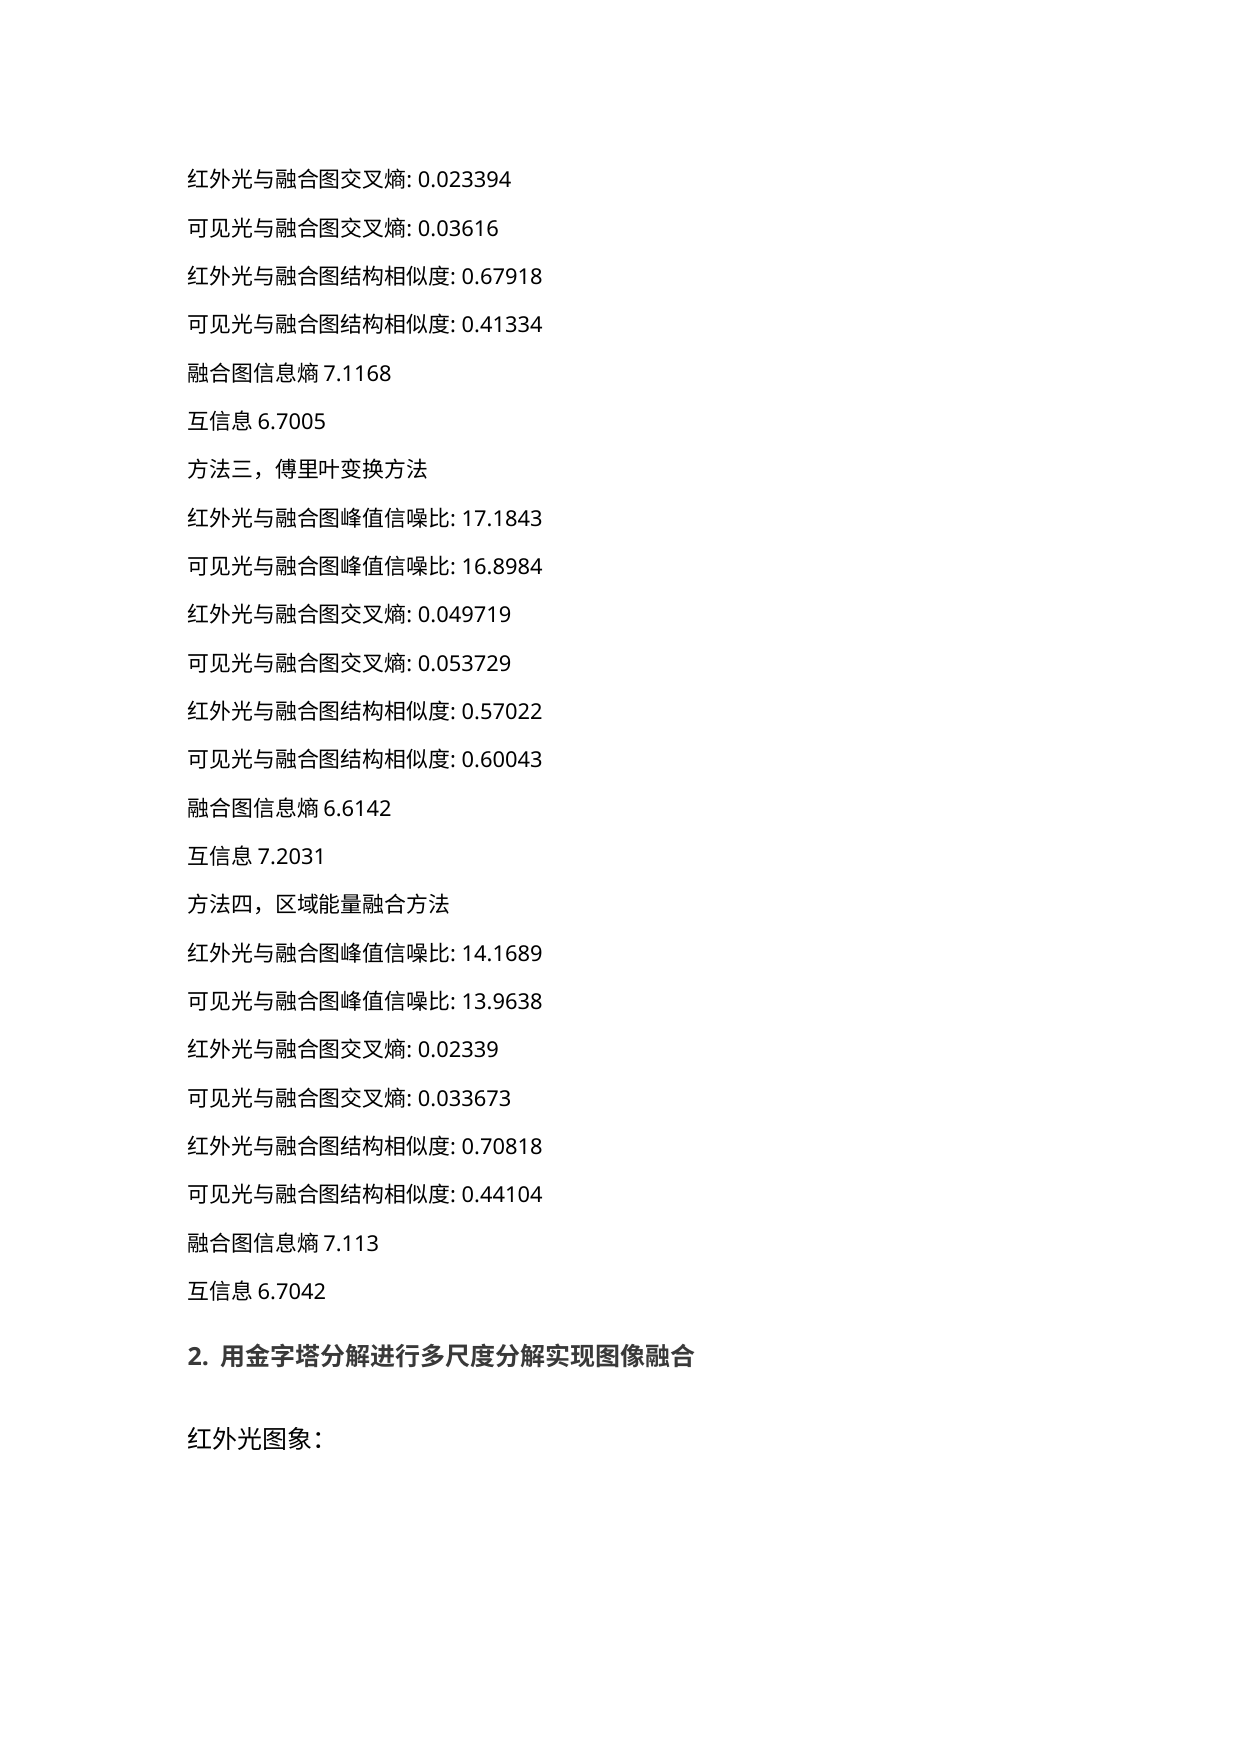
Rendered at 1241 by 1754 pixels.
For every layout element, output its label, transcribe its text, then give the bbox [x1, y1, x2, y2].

text 红外光与融合图结构相似度: 0.70818 [187, 1129, 1053, 1161]
text 融合图信息熵7.113 [187, 1225, 1053, 1258]
text 红外光与融合图交叉熵: 0.023394 [187, 162, 1053, 194]
text 可见光与融合图峰值信噪比: 16.8984 [187, 549, 1053, 581]
text 融合图信息熵7.1168 [187, 355, 1053, 388]
text 红外光与融合图结构相似度: 0.67918 [187, 259, 1053, 291]
text 互信息6.7005 [187, 404, 1053, 436]
text 红外光与融合图结构相似度: 0.57022 [187, 694, 1053, 726]
text 可见光与融合图结构相似度: 0.44104 [187, 1177, 1053, 1209]
text 融合图信息熵6.6142 [187, 790, 1053, 823]
list 用金字塔分解进行多尺度分解实现图像融合 [187, 1322, 1053, 1387]
text 可见光与融合图交叉熵: 0.03616 [187, 210, 1053, 243]
text 可见光与融合图峰值信噪比: 13.9638 [187, 984, 1053, 1016]
text 红外光与融合图交叉熵: 0.049719 [187, 597, 1053, 629]
text 可见光与融合图结构相似度: 0.60043 [187, 742, 1053, 774]
text 互信息7.2031 [187, 839, 1053, 871]
text 红外光与融合图峰值信噪比: 14.1689 [187, 935, 1053, 968]
text 方法四，区域能量融合方法 [187, 887, 1053, 919]
text 互信息6.7042 [187, 1274, 1053, 1306]
text 可见光与融合图交叉熵: 0.033673 [187, 1080, 1053, 1113]
text 可见光与融合图结构相似度: 0.41334 [187, 307, 1053, 339]
text 红外光与融合图峰值信噪比: 17.1843 [187, 500, 1053, 533]
text 可见光与融合图交叉熵: 0.053729 [187, 645, 1053, 678]
list 红外光图象： [187, 1405, 1053, 1470]
text 红外光与融合图交叉熵: 0.02339 [187, 1032, 1053, 1064]
text 方法三，傅里叶变换方法 [187, 452, 1053, 484]
